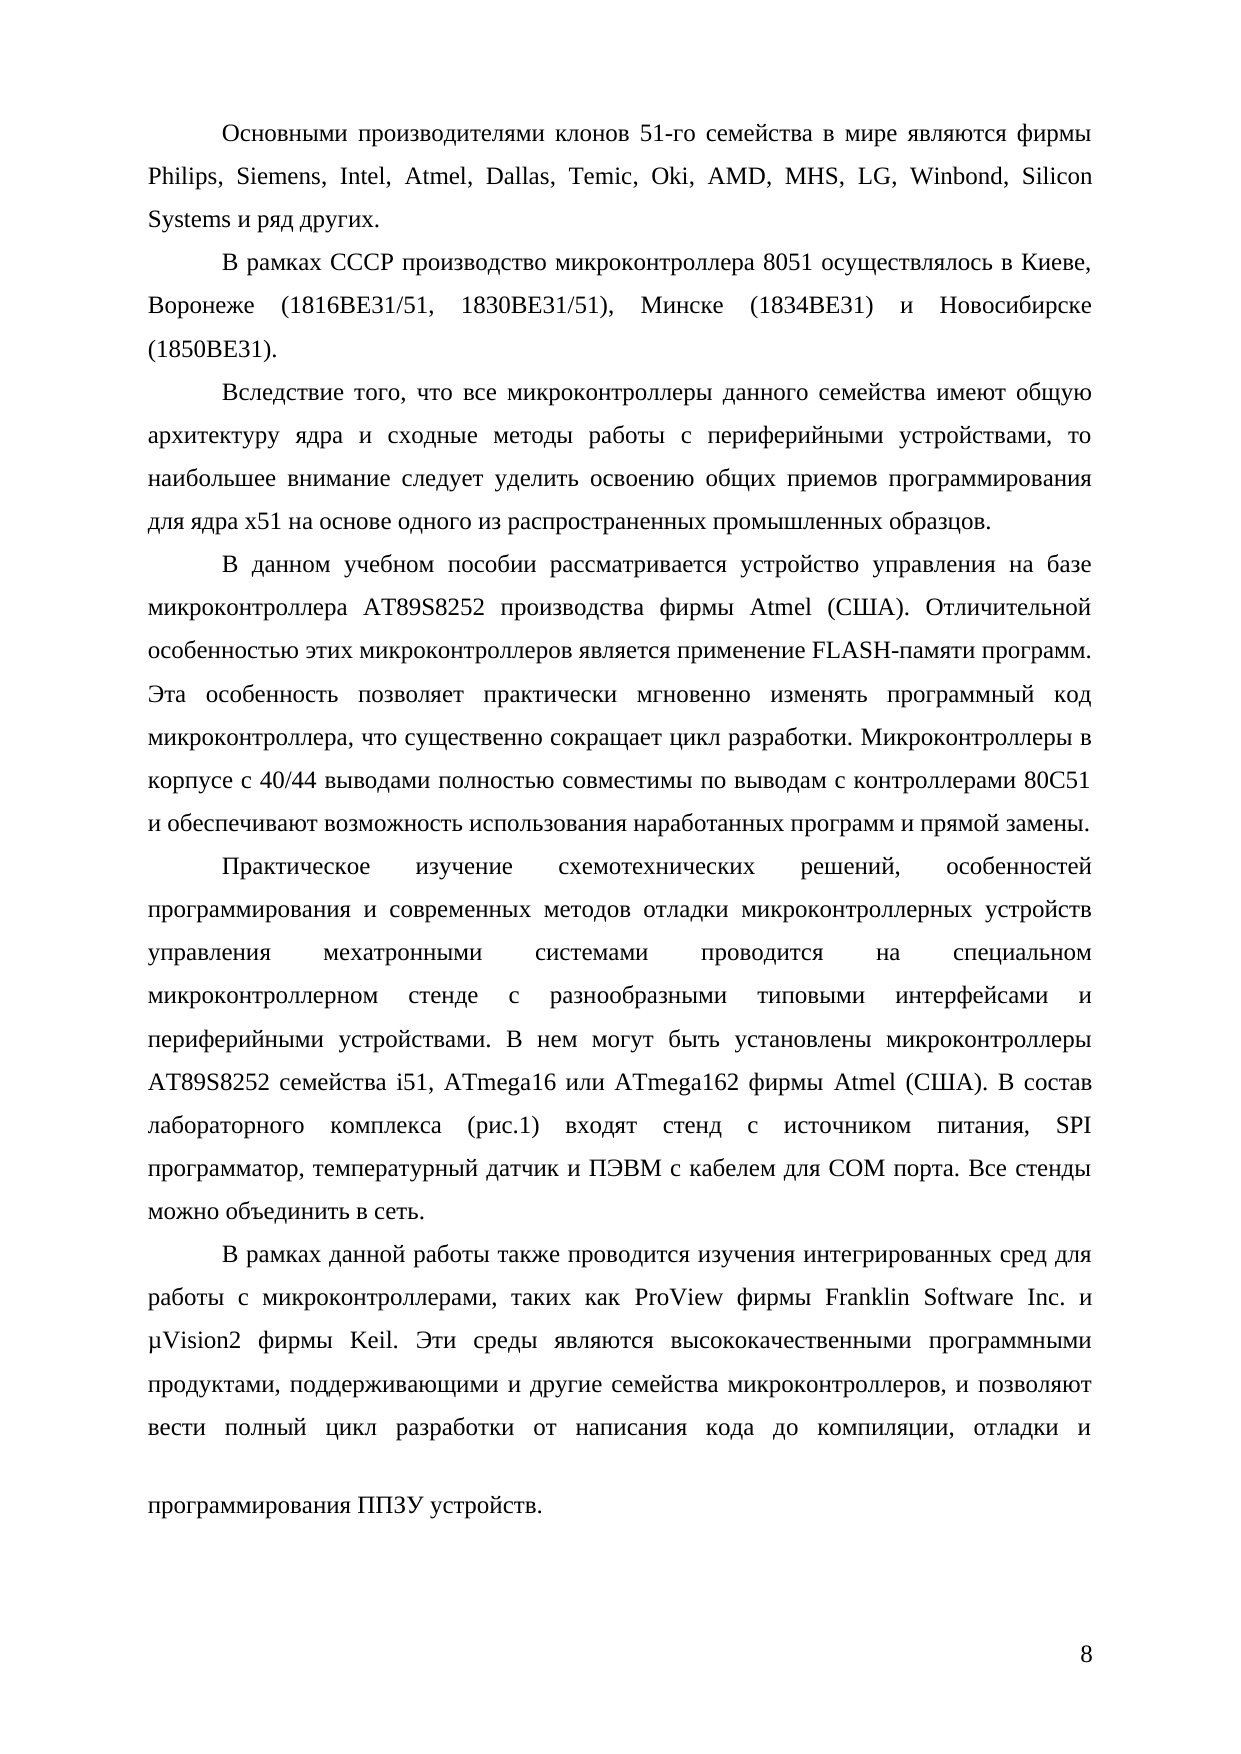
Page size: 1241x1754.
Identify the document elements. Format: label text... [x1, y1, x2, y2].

text Практическое изучение схемотехнических решений, особенностей программирования и современных методов отладки микроконтроллерных устройств управления мехатронными системами проводится на специальном микроконтроллерном стенде с разнообразными типовыми интерфейсами и периферийными устройствами. В нем могут быть установлены микроконтроллеры AT89S8252 семейства i51, ATmega16 или ATmega162 фирмы Atmel (США). В состав лабораторного комплекса (рис.1) входят стенд с источником питания, SPI программатор, температурный датчик и ПЭВМ с кабелем для COM порта. Все стенды можно объединить в сеть. [148, 851, 1092, 1225]
text В данном учебном пособии рассматривается устройство управления на базе микроконтроллера AT89S8252 производства фирмы Atmel (США). Отличительной особенностью этих микроконтроллеров является применение FLASH-памяти программ. Эта особенность позволяет практически мгновенно изменять программный код микроконтроллера, что существенно сокращает цикл разработки. Микроконтроллеры в корпусе с 40/44 выводами полностью совместимы по выводам с контроллерами 80C51 и обеспечивают возможность использования наработанных программ и прямой замены. [148, 549, 1092, 837]
text Вследствие того, что все микроконтроллеры данного семейства имеют общую архитектуру ядра и сходные методы работы с периферийными устройствами, то наибольшее внимание следует уделить освоению общих приемов программирования для ядра x51 на основе одного из распространенных промышленных образцов. [148, 377, 1092, 535]
text В рамках СССР производство микроконтроллера 8051 осуществлялось в Киеве, Воронеже (1816ВЕ31/51, 1830ВЕ31/51), Минске (1834ВЕ31) и Новосибирске (1850ВЕ31). [148, 247, 1092, 362]
text В рамках данной работы также проводится изучения интегрированных сред для работы с микроконтроллерами, таких как ProView фирмы Franklin Software Inc. и µVision2 фирмы Keil. Эти среды являются высококачественными программными продуктами, поддерживающими и другие семейства микроконтроллеров, и позволяют вести полный цикл разработки от написания кода до компиляции, отладки и программирования ППЗУ устройств. [148, 1239, 1092, 1526]
text Основными производителями клонов 51-го семейства в мире являются фирмы Philips, Siemens, Intel, Atmel, Dallas, Temic, Oki, AMD, MHS, LG, Winbond, Silicon Systems и ряд других. [148, 118, 1092, 233]
